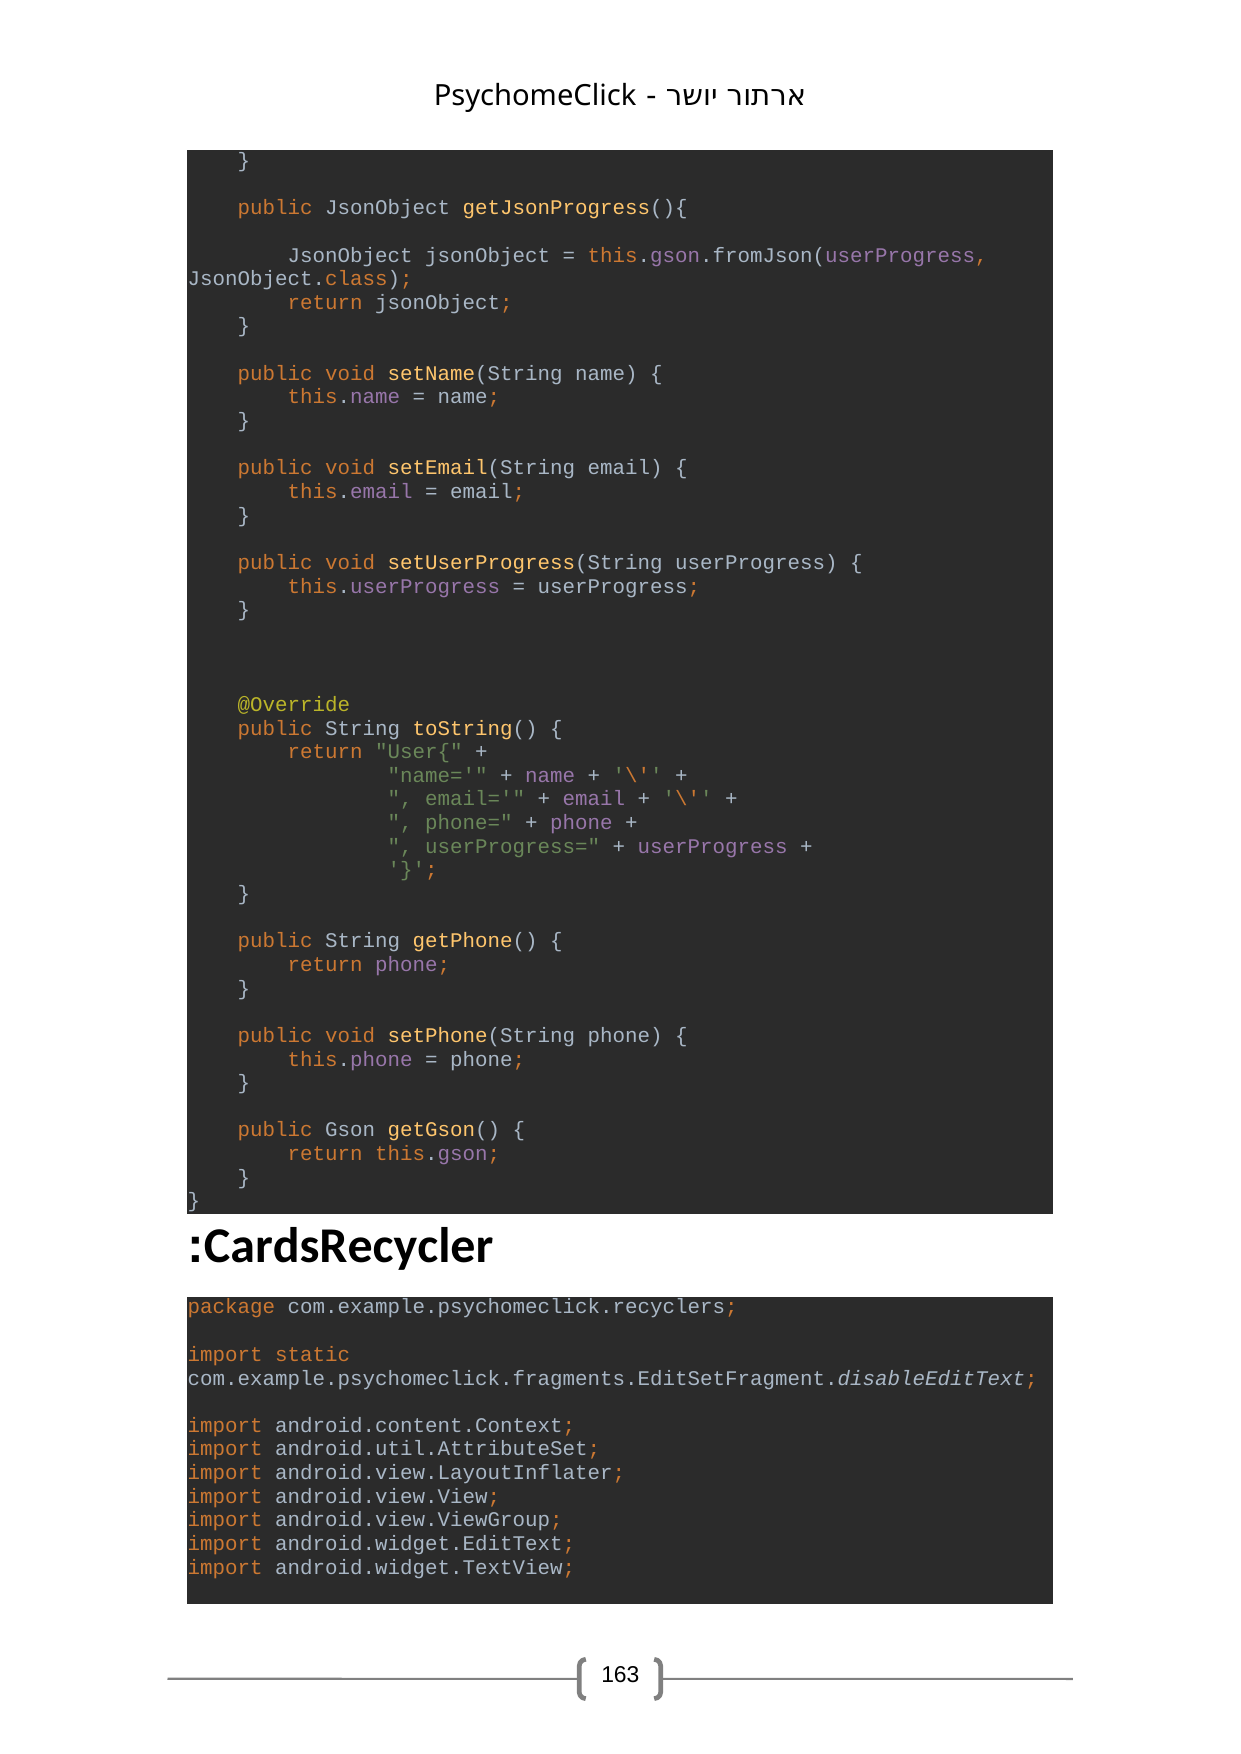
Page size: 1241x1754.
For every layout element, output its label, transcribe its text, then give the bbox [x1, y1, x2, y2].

text CardsRecycler: [187, 1214, 1053, 1275]
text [187, 150, 1053, 1214]
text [187, 1297, 1053, 1604]
